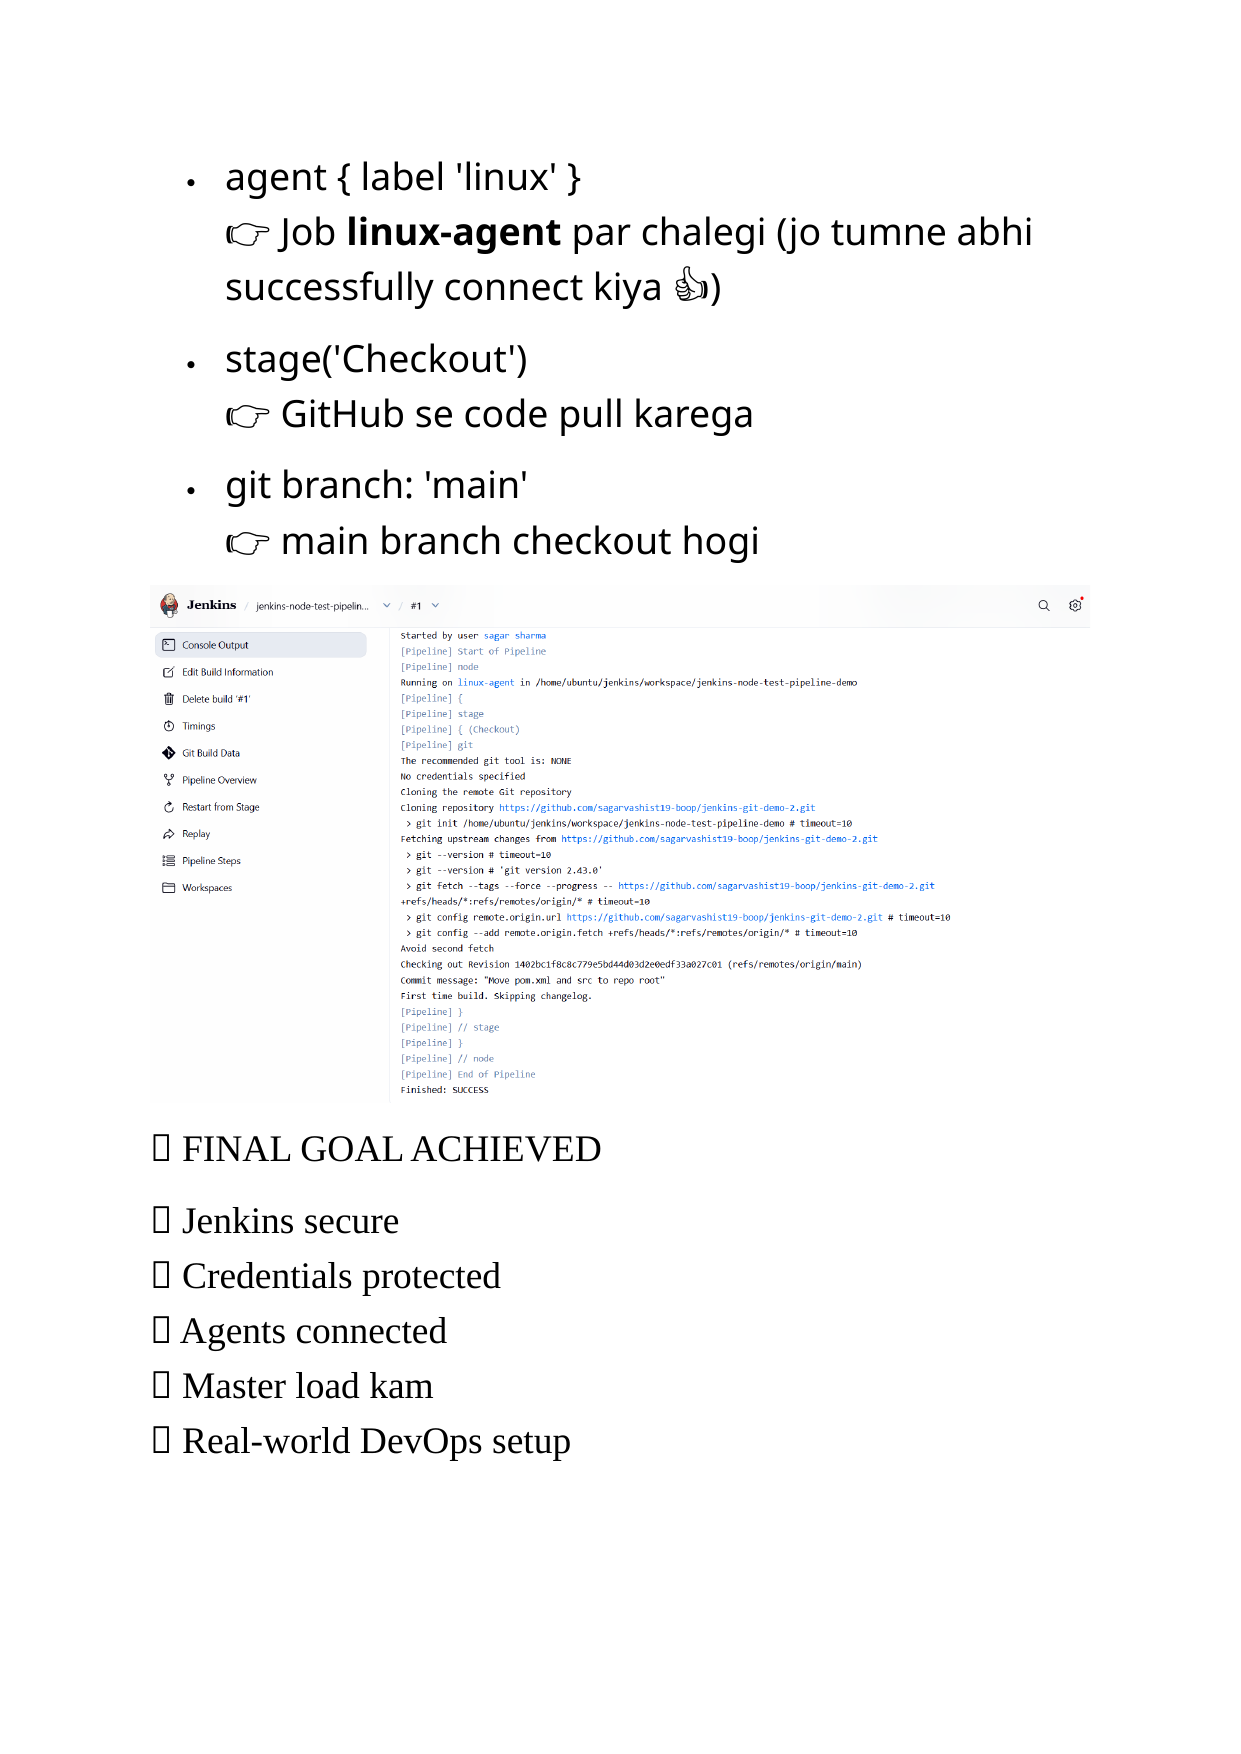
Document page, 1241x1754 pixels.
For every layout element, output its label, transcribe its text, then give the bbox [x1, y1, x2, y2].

list git branch: 'main' 👉 main branch checkout hogi [187, 459, 1090, 565]
picture [150, 585, 1091, 1103]
text 🎯 FINAL GOAL ACHIEVED [150, 1122, 1090, 1173]
list stage('Checkout') 👉 GitHub se code pull karega [187, 332, 1090, 438]
list agent { label 'linux' } 👉 Job linux-agent par chalegi (jo tumne abhi successfully connect kiya 👍) [187, 150, 1090, 311]
text ✅ Jenkins secure ✅ Credentials protected ✅ Agents connected ✅ Master load kam ✅ Real-world DevOps setup [150, 1193, 1090, 1465]
